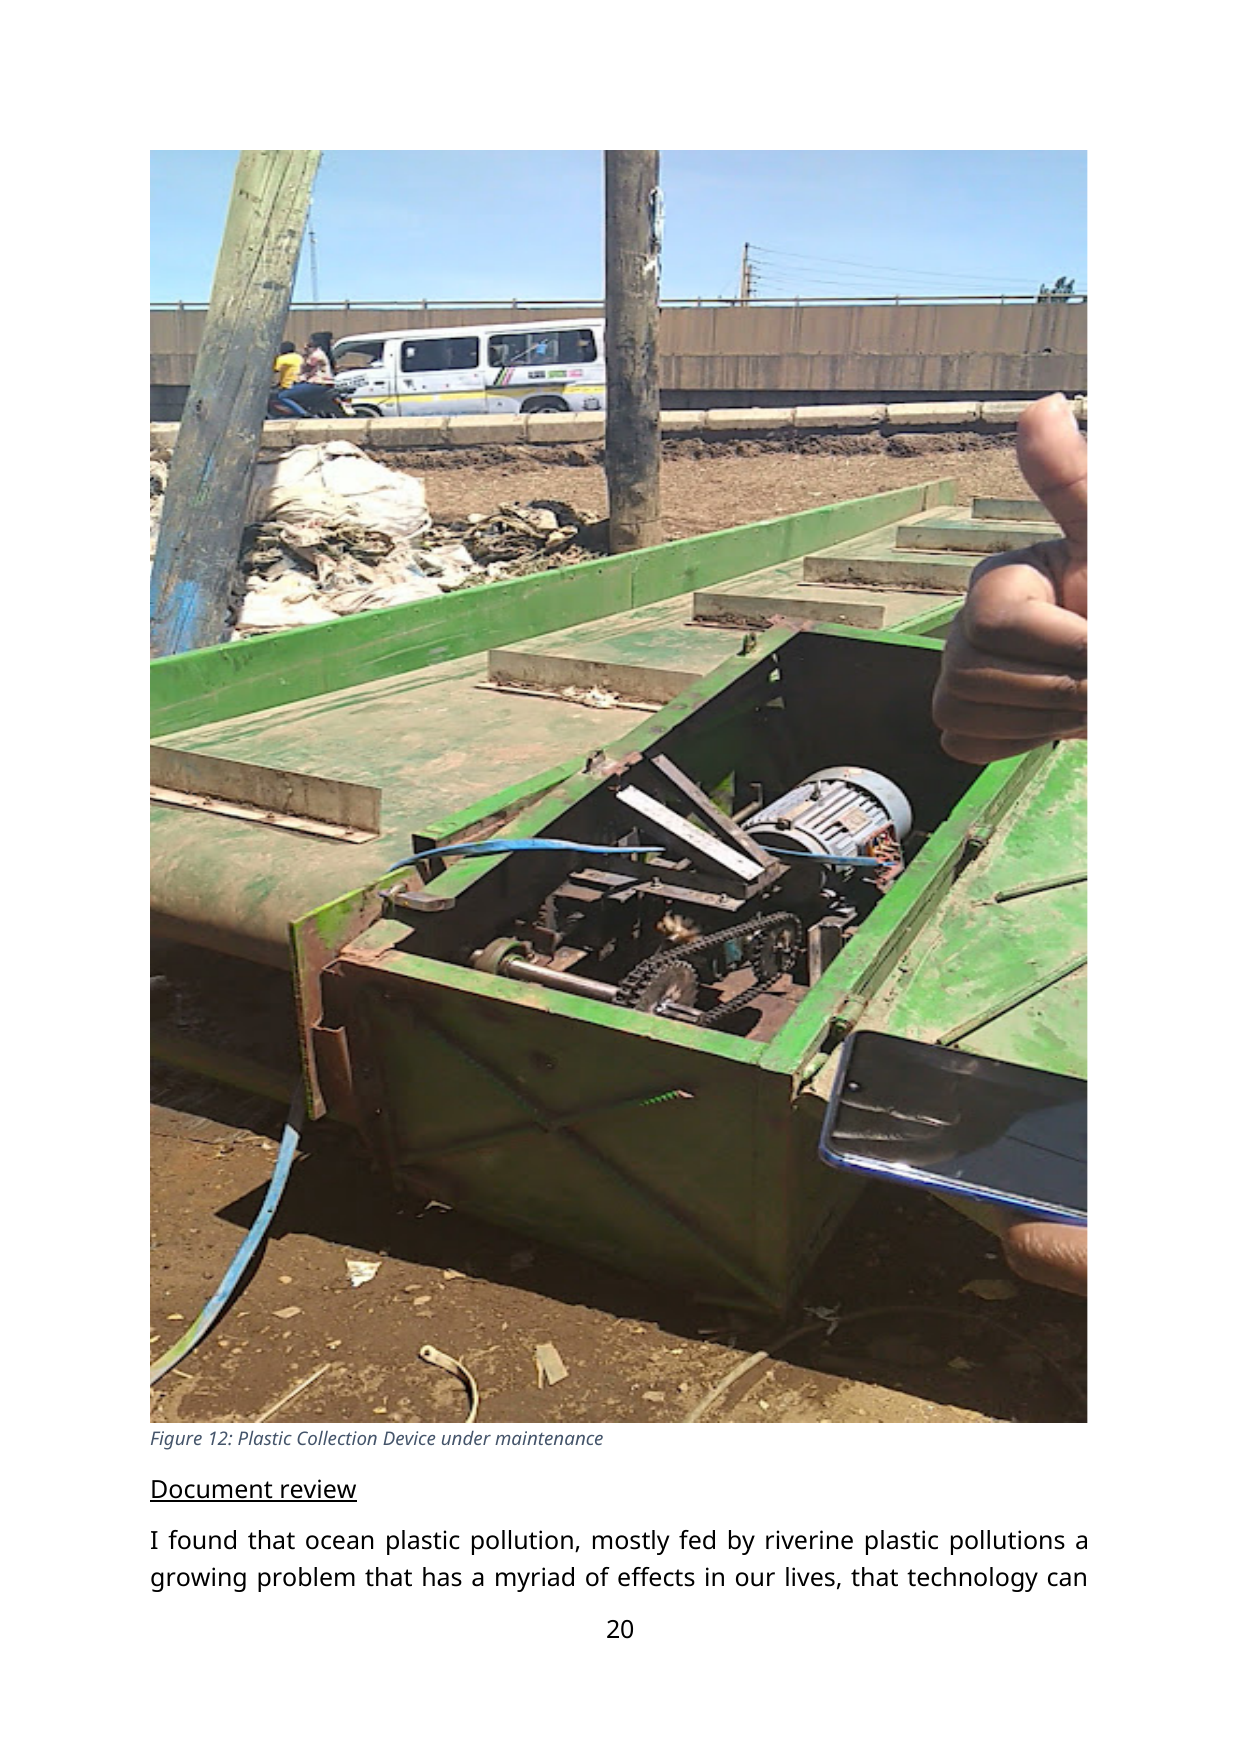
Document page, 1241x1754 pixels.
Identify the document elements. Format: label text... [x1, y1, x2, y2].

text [150, 1523, 1090, 1593]
text Figure 12: Plastic Collection Device under maintenance [150, 1425, 1090, 1451]
text Document review [150, 1472, 1090, 1506]
picture [150, 150, 1088, 1423]
